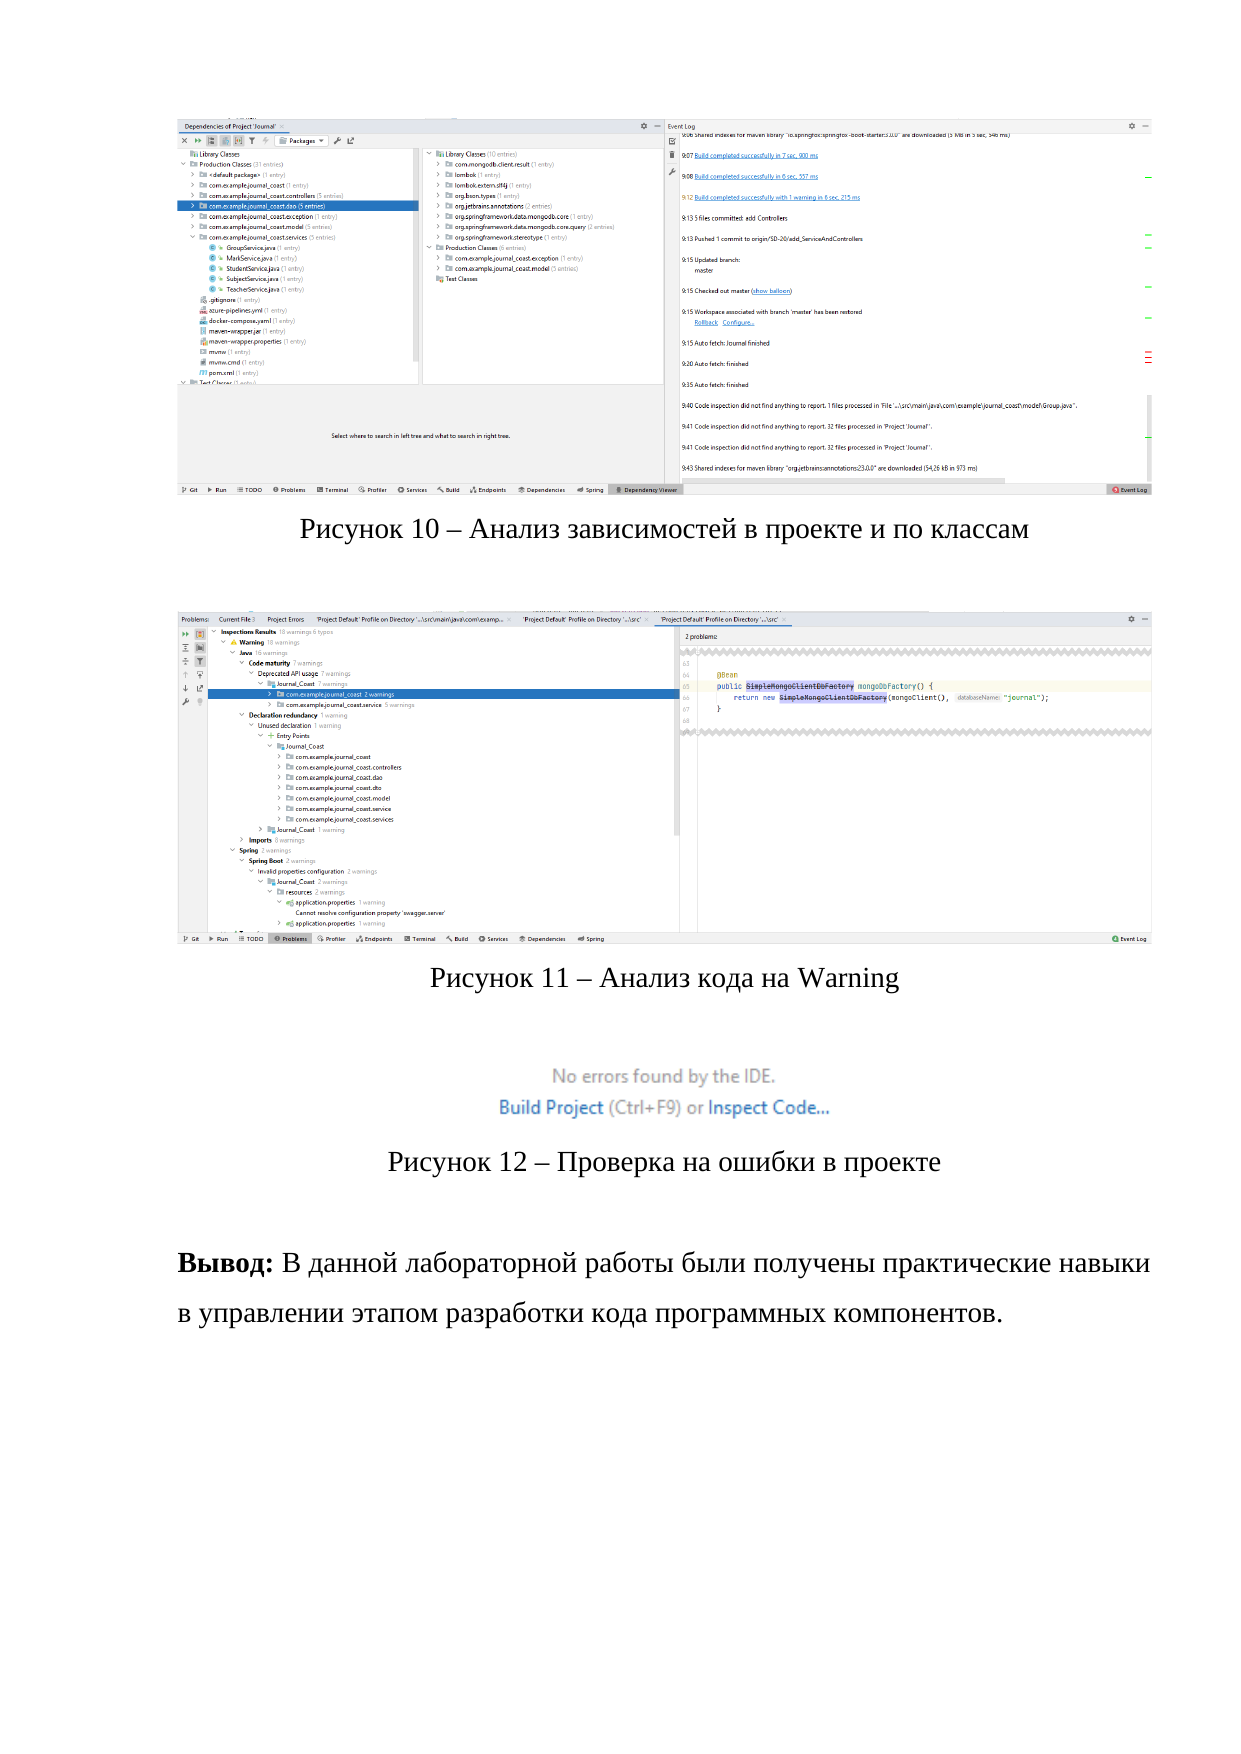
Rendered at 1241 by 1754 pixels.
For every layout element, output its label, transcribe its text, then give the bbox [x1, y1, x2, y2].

picture [177, 118, 1152, 495]
text Вывод: В данной лабораторной работы были получены практические навыки в управлении этапом разработки кода программных компонентов. [177, 1245, 1152, 1328]
text Рисунок 11 – Анализ кода на Warning [177, 960, 1152, 994]
picture [177, 611, 1152, 944]
picture [487, 1060, 842, 1128]
text Рисунок 10 – Анализ зависимостей в проекте и по классам [177, 511, 1152, 544]
text Рисунок 12 – Проверка на ошибки в проекте [177, 1144, 1152, 1178]
